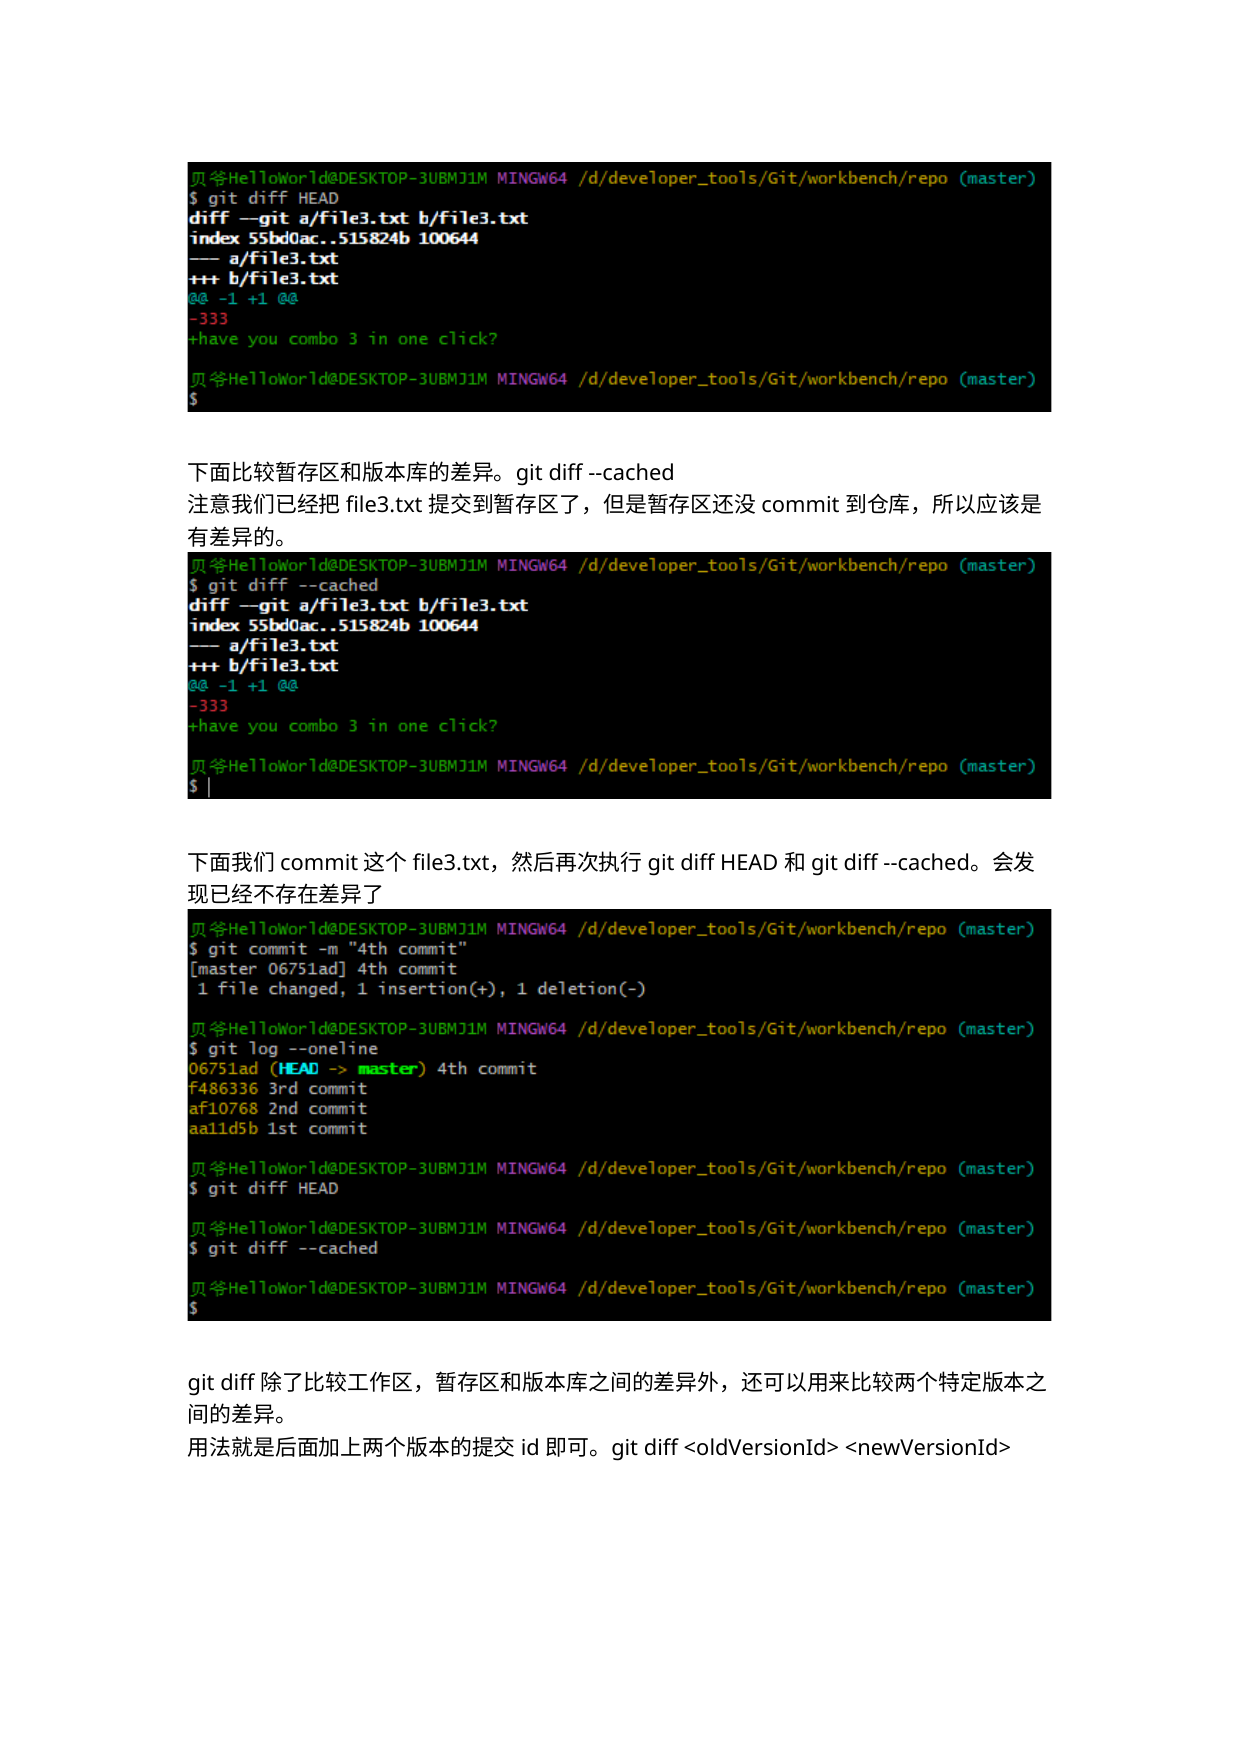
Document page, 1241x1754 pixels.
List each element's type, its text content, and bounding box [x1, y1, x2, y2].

text 注意我们已经把 file3.txt 提交到暂存区了，但是暂存区还没 commit 到仓库，所以应该是有差异的。 [187, 487, 1053, 552]
text 下面比较暂存区和版本库的差异。git diff --cached [187, 454, 1053, 487]
text 下面我们 commit 这个 file3.txt，然后再次执行 git diff HEAD 和 git diff --cached。会发现已经不存在差异了 [187, 844, 1053, 909]
picture [187, 552, 1052, 799]
text git diff 除了比较工作区，暂存区和版本库之间的差异外，还可以用来比较两个特定版本之间的差异。 [187, 1364, 1053, 1429]
picture [187, 162, 1052, 412]
text 用法就是后面加上两个版本的提交 id 即可。git diff <oldVersionId> <newVersionId> [187, 1429, 1053, 1462]
picture [187, 909, 1052, 1321]
